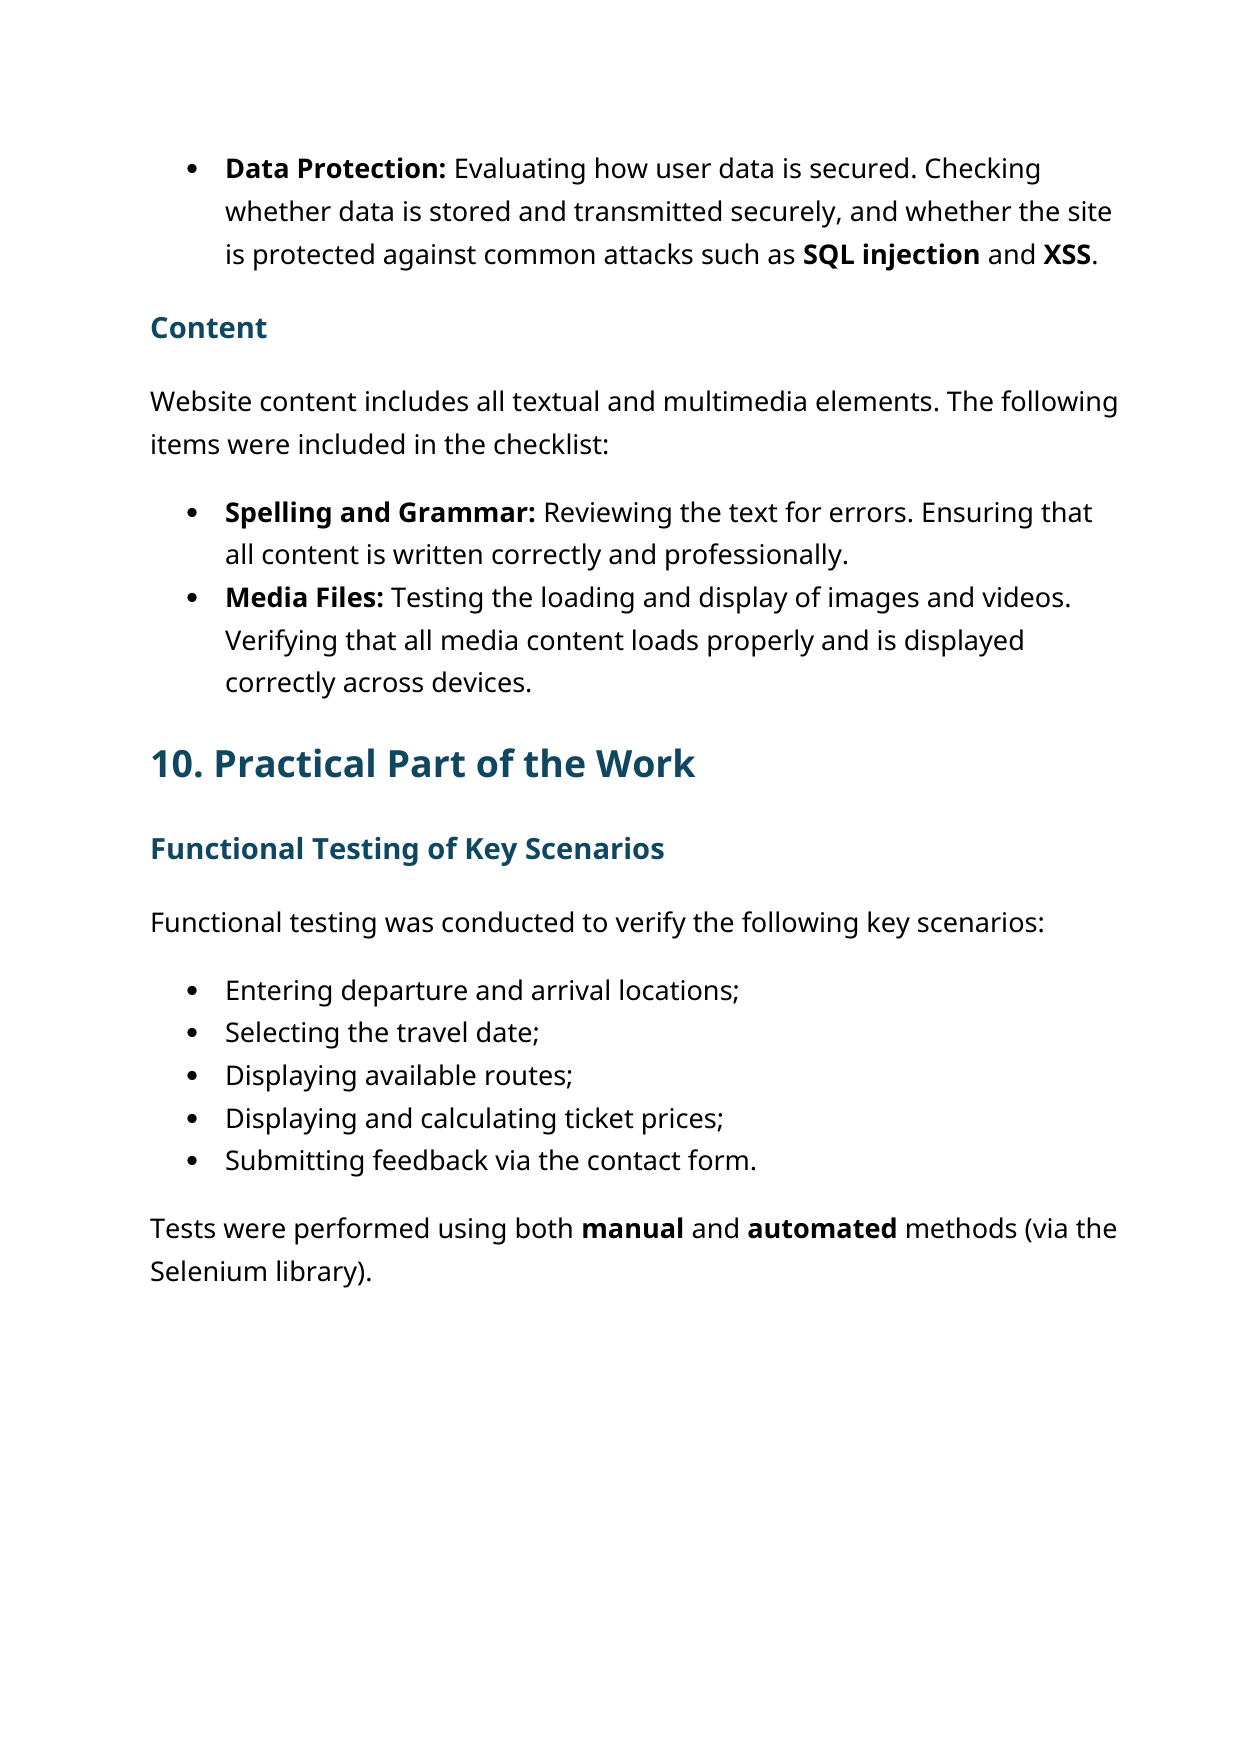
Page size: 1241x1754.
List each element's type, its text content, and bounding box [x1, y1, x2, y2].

list Media Files: Testing the loading and display of images and videos. Verifying that all media content loads properly and is displayed correctly across devices. [187, 578, 1125, 701]
list Data Protection: Evaluating how user data is secured. Checking whether data is stored and transmitted securely, and whether the site is protected against common attacks such as SQL injection and XSS. [187, 150, 1125, 272]
list Spelling and Grammar: Reviewing the text for errors. Ensuring that all content is written correctly and professionally. [187, 493, 1125, 573]
subtitle 10. Practical Part of the Work [150, 738, 1125, 789]
list Selecting the travel date; [187, 1014, 1125, 1051]
subtitle Content [150, 307, 1125, 347]
text Functional testing was conducted to verify the following key scenarios: [150, 903, 1125, 940]
text Website content includes all textual and multimedia elements. The following items were included in the checklist: [150, 383, 1125, 462]
text Tests were performed using both manual and automated methods (via the Selenium library). [150, 1209, 1125, 1289]
list Displaying available routes; [187, 1056, 1125, 1093]
list Submitting feedback via the contact form. [187, 1142, 1125, 1179]
list Displaying and calculating ticket prices; [187, 1099, 1125, 1136]
list Entering departure and arrival locations; [187, 971, 1125, 1008]
subtitle Functional Testing of Key Scenarios [150, 828, 1125, 868]
